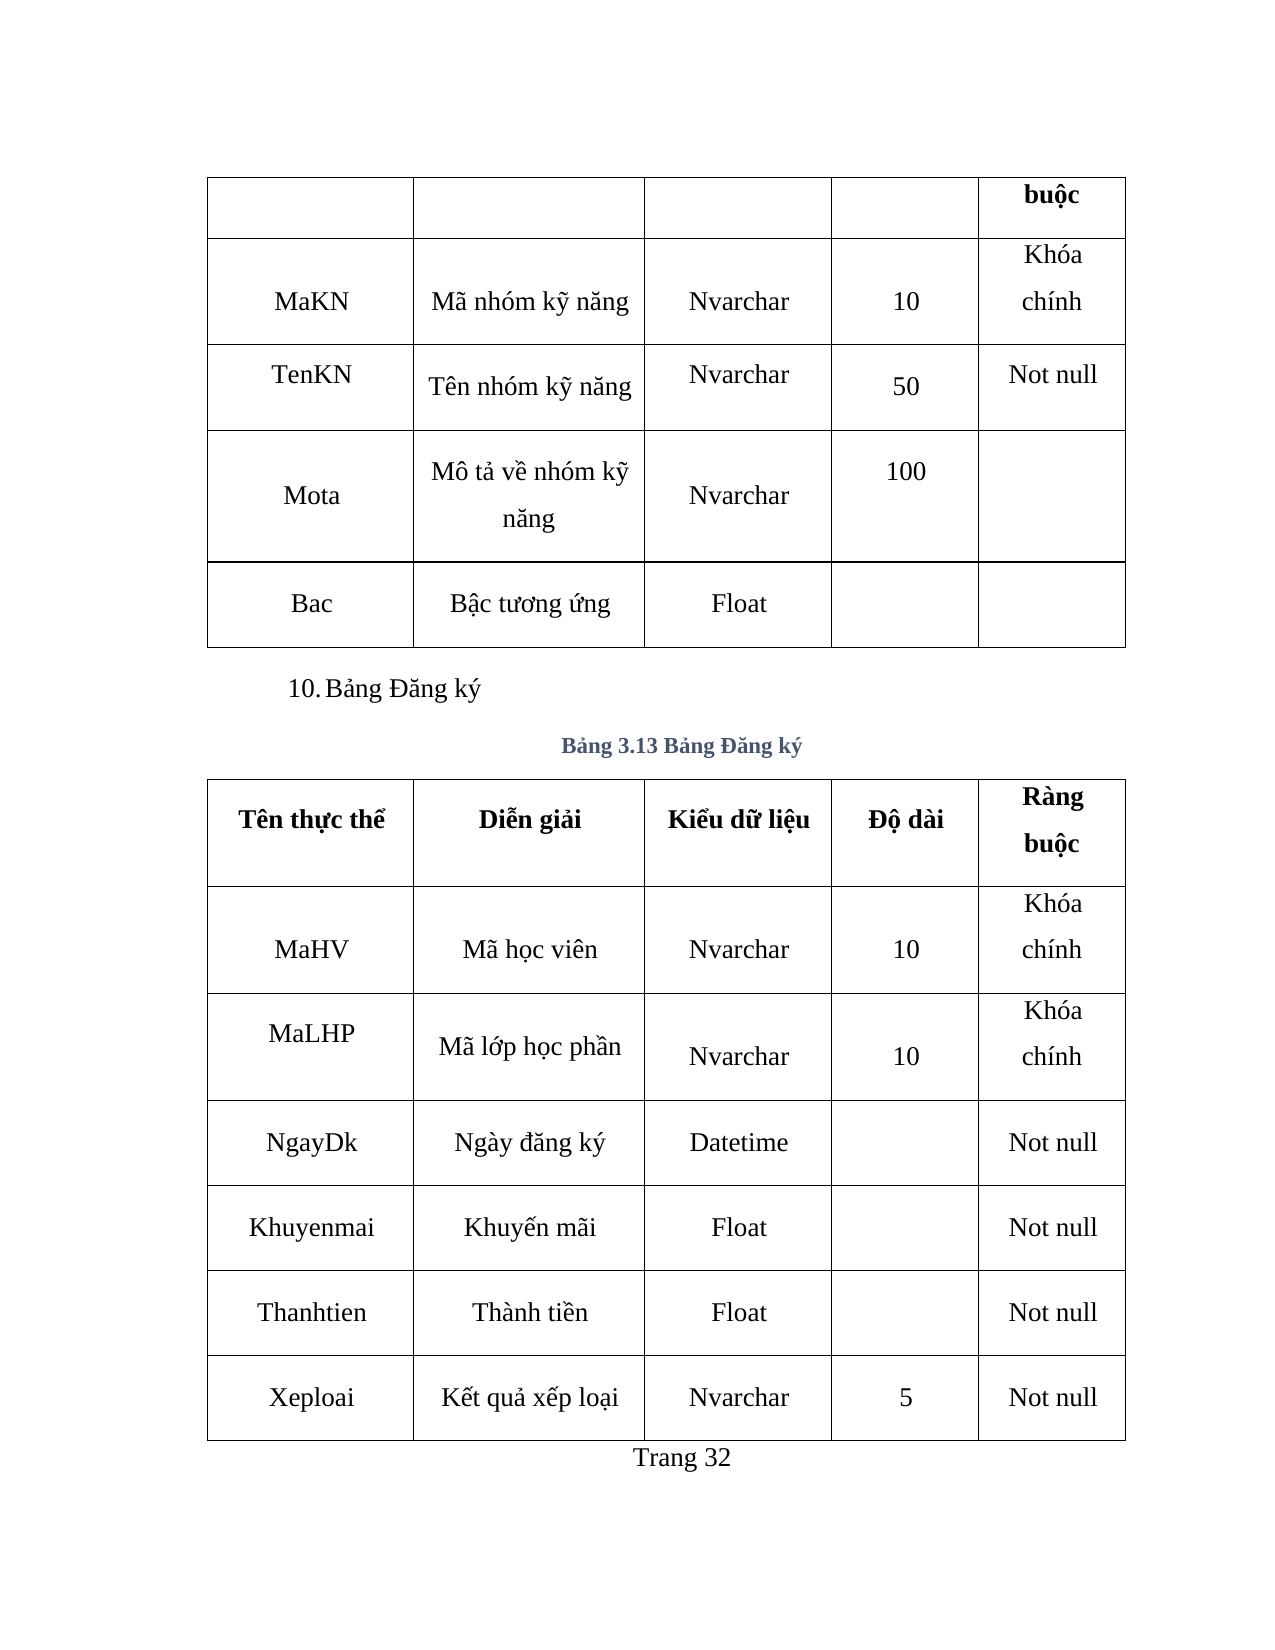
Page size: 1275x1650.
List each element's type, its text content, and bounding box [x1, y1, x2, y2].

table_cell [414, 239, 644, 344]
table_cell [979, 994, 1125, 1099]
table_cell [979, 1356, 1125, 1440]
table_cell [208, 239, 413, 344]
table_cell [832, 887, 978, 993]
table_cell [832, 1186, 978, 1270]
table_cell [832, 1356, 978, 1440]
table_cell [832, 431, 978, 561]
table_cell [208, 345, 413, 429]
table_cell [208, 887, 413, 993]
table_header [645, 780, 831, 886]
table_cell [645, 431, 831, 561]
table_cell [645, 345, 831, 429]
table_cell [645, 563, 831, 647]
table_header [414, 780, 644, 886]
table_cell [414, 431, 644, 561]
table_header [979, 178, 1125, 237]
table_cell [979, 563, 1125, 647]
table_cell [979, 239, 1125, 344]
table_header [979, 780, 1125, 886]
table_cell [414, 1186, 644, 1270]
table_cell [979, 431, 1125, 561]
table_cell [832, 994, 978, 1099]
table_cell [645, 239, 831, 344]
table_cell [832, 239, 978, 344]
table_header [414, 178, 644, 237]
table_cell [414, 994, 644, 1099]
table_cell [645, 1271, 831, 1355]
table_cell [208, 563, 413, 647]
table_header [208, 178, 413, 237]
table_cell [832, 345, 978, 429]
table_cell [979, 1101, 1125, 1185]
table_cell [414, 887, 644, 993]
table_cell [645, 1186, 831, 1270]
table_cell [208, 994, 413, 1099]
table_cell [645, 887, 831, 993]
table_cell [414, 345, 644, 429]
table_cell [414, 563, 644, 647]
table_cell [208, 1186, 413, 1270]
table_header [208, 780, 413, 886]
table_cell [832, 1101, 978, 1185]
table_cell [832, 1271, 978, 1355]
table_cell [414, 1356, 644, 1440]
text Bảng 3.13 Bảng Đăng ký [207, 732, 1157, 758]
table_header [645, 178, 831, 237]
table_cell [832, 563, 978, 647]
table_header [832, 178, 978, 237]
list Bảng Đăng ký [287, 673, 1157, 704]
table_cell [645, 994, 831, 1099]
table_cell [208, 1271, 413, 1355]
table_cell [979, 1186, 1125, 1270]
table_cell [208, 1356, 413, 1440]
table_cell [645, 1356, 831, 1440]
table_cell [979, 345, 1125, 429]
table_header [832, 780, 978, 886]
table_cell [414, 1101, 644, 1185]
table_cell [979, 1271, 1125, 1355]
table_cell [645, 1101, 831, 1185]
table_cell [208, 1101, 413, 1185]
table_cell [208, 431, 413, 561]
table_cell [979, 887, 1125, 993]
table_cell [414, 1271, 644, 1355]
